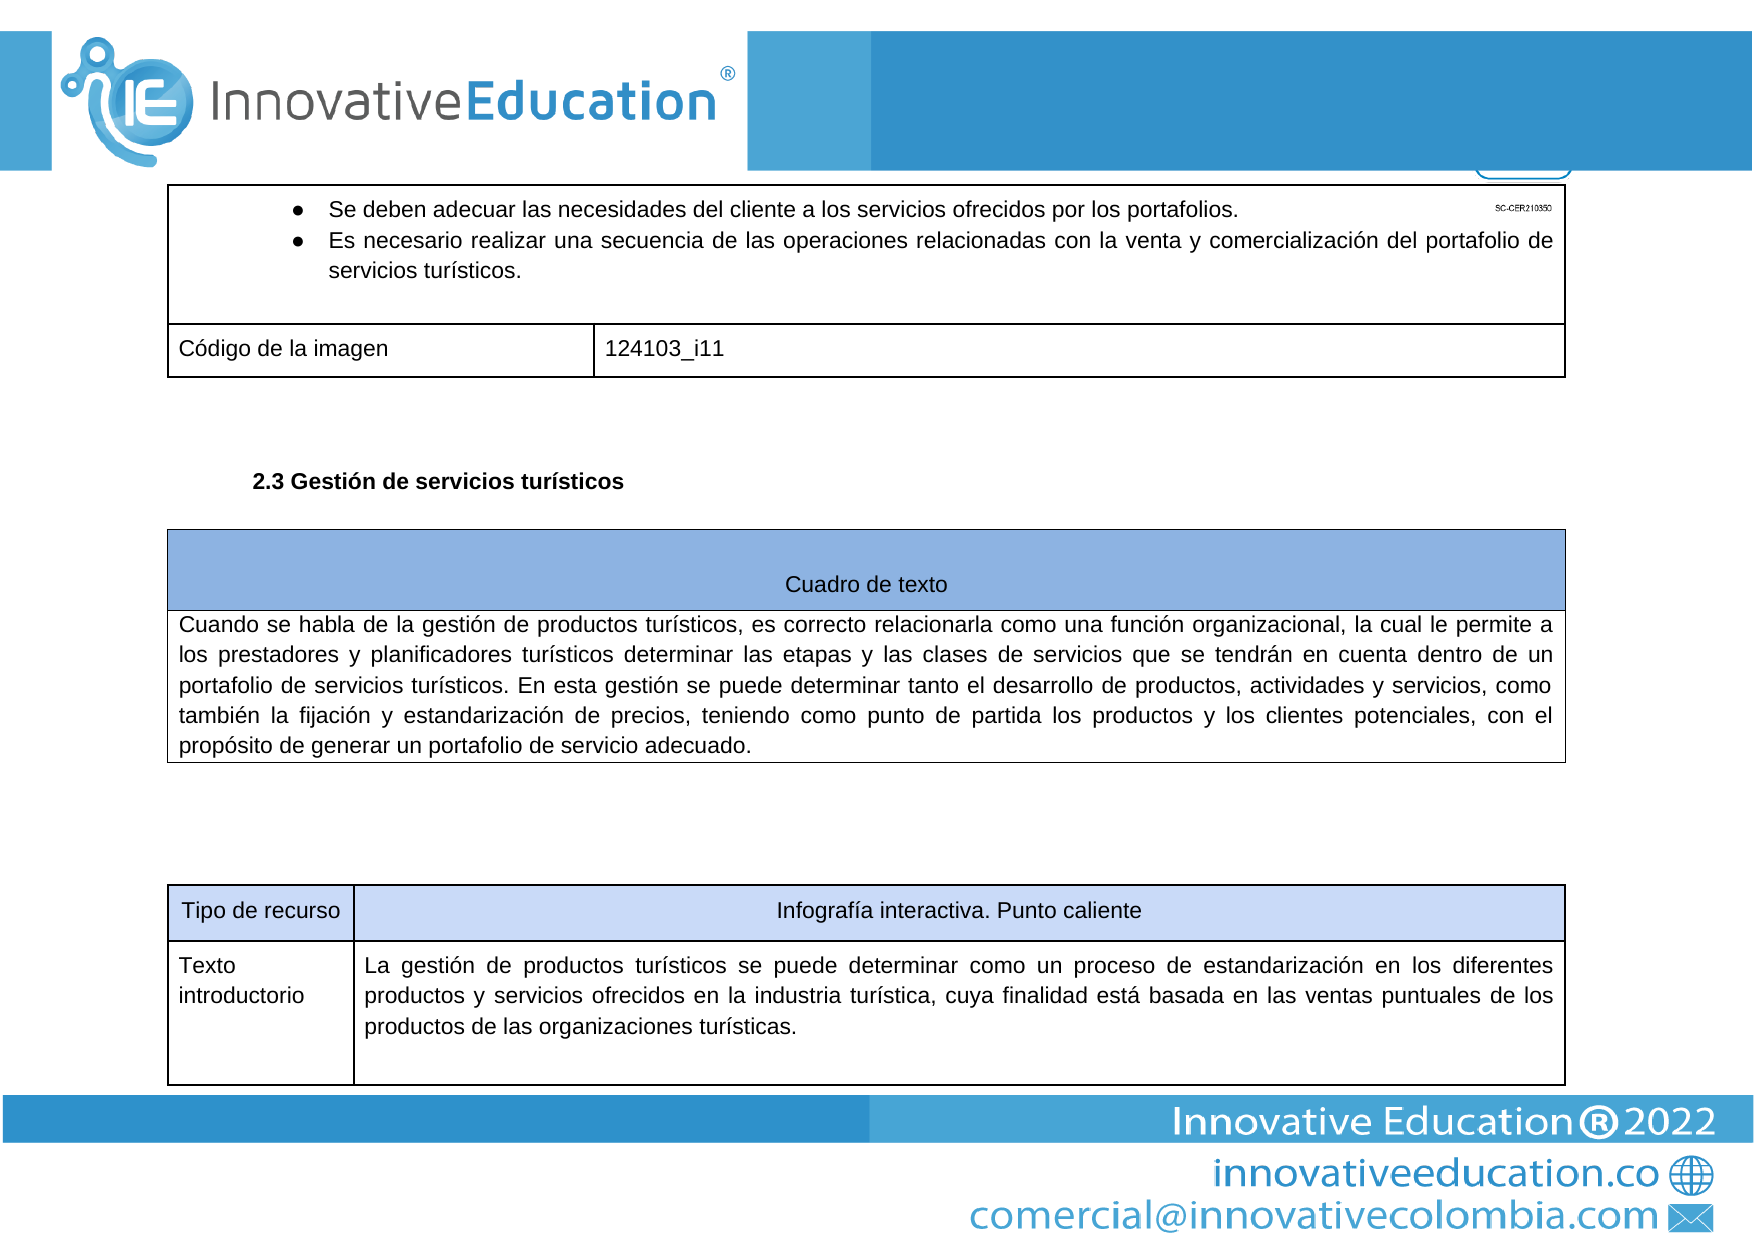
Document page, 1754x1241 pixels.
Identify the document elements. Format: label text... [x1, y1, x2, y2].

picture [0, 18, 1752, 214]
table_cell Cuando se habla de la gestión de productos turísticos, es correcto relacionarla como una función organizacional, la cual le permite a los prestadores y planificadores turísticos determinar las etapas y las clases de servicios que se tendrán en cuenta dentro de un portafolio de servicios turísticos. En esta gestión se puede determinar tanto el desarrollo de productos, actividades y servicios, como también la fijación y estandarización de precios, teniendo como punto de partida los productos y los clientes potenciales, con el propósito de generar un portafolio de servicio adecuado. [168, 611, 1565, 762]
table_header Tipo de recurso [169, 886, 353, 940]
table_cell Texto introductorio [169, 942, 353, 1083]
picture [2, 1093, 1754, 1239]
table_cell Código de la imagen [169, 325, 593, 376]
text 2.3 Gestión de servicios turísticos [252, 468, 1577, 494]
table_header Cuadro de texto [168, 530, 1565, 610]
table_header Infografía interactiva. Punto caliente [355, 886, 1564, 940]
table_cell 124103_i11 [595, 325, 1564, 376]
